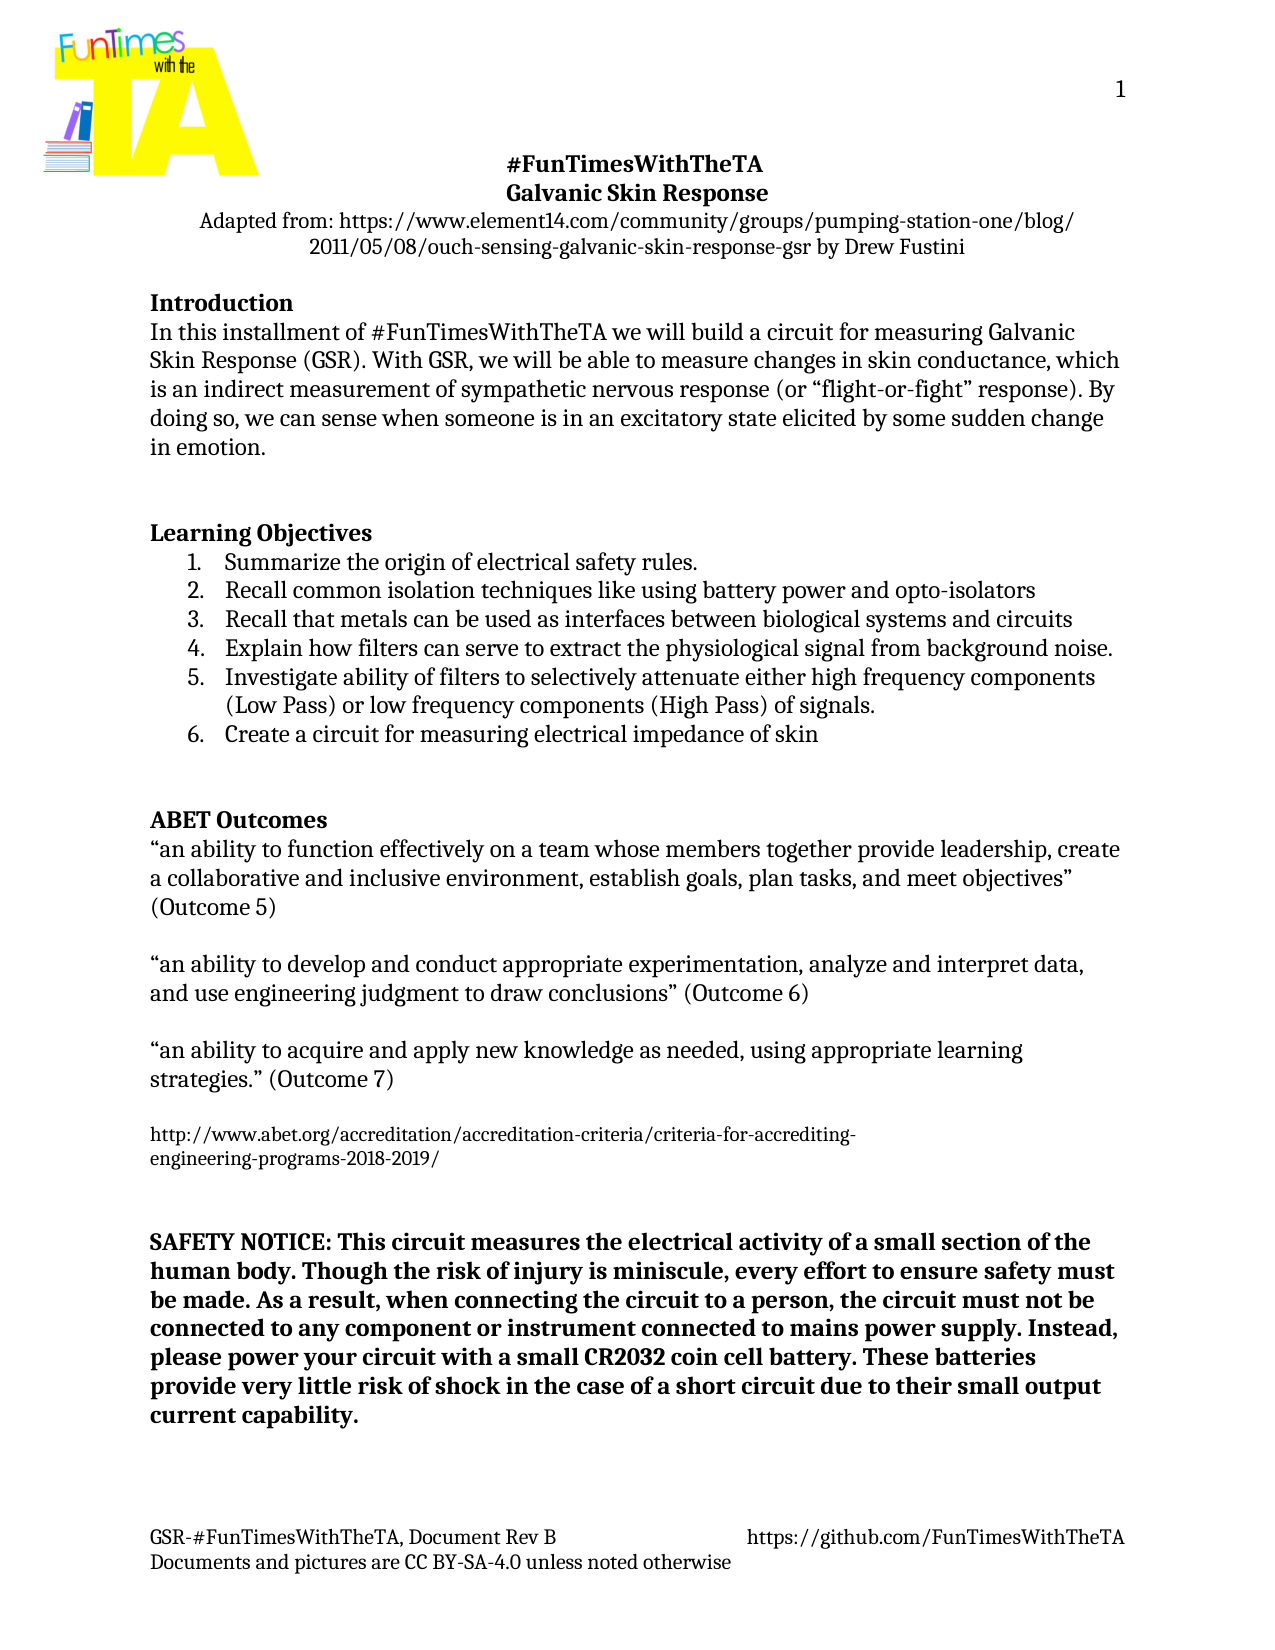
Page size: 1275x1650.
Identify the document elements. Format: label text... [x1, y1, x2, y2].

list Recall common isolation techniques like using battery power and opto-isolators [187, 576, 1125, 605]
text SAFETY NOTICE: This circuit measures the electrical activity of a small section of the human body. Though the risk of injury is miniscule, every effort to ensure safety must be made. As a result, when connecting the circuit to a person, the circuit must not be connected to any component or instrument connected to mains power supply. Instead, please power your circuit with a small CR2032 coin cell battery. These batteries provide very little risk of shock in the case of a short circuit due to their small output current capability. [150, 1228, 1125, 1429]
list Recall that metals can be used as interfaces between biological systems and circuits [187, 605, 1125, 634]
list Explain how filters can serve to extract the physiological signal from background noise. [187, 634, 1125, 663]
text “an ability to acquire and apply new knowledge as needed, using appropriate learning strategies.” (Outcome 7) [150, 1036, 1125, 1094]
text “an ability to function effectively on a team whose members together provide leadership, create a collaborative and inclusive environment, establish goals, plan tasks, and meet objectives” (Outcome 5) [150, 835, 1125, 921]
list Investigate ability of filters to selectively attenuate either high frequency components (Low Pass) or low frequency components (High Pass) of signals. [187, 663, 1125, 720]
text #FunTimesWithTheTA Galvanic Skin Response [150, 150, 1125, 207]
text Learning Objectives [150, 519, 1125, 548]
picture [40, 19, 272, 189]
text http://www.abet.org/accreditation/accreditation-criteria/criteria-for-accrediting- [150, 1123, 1125, 1147]
text “an ability to develop and conduct appropriate experimentation, analyze and interpret data, and use engineering judgment to draw conclusions” (Outcome 6) [150, 950, 1125, 1008]
text engineering-programs-2018-2019/ [150, 1147, 1125, 1171]
text Adapted from: https://www.element14.com/community/groups/pumping-station-one/blog/2011/05/08/ouch-sensing-galvanic-skin-response-gsr by Drew Fustini [150, 207, 1125, 260]
list Summarize the origin of electrical safety rules. [187, 548, 1125, 576]
text Introduction [150, 289, 1125, 318]
list Create a circuit for measuring electrical impedance of skin [187, 720, 1125, 749]
text In this installment of #FunTimesWithTheTA we will build a circuit for measuring Galvanic Skin Response (GSR). With GSR, we will be able to measure changes in skin conductance, which is an indirect measurement of sympathetic nervous response (or “flight-or-fight” response). By doing so, we can sense when someone is in an excitatory state elicited by some sudden change in emotion. [150, 318, 1125, 461]
text ABET Outcomes [150, 806, 1125, 835]
